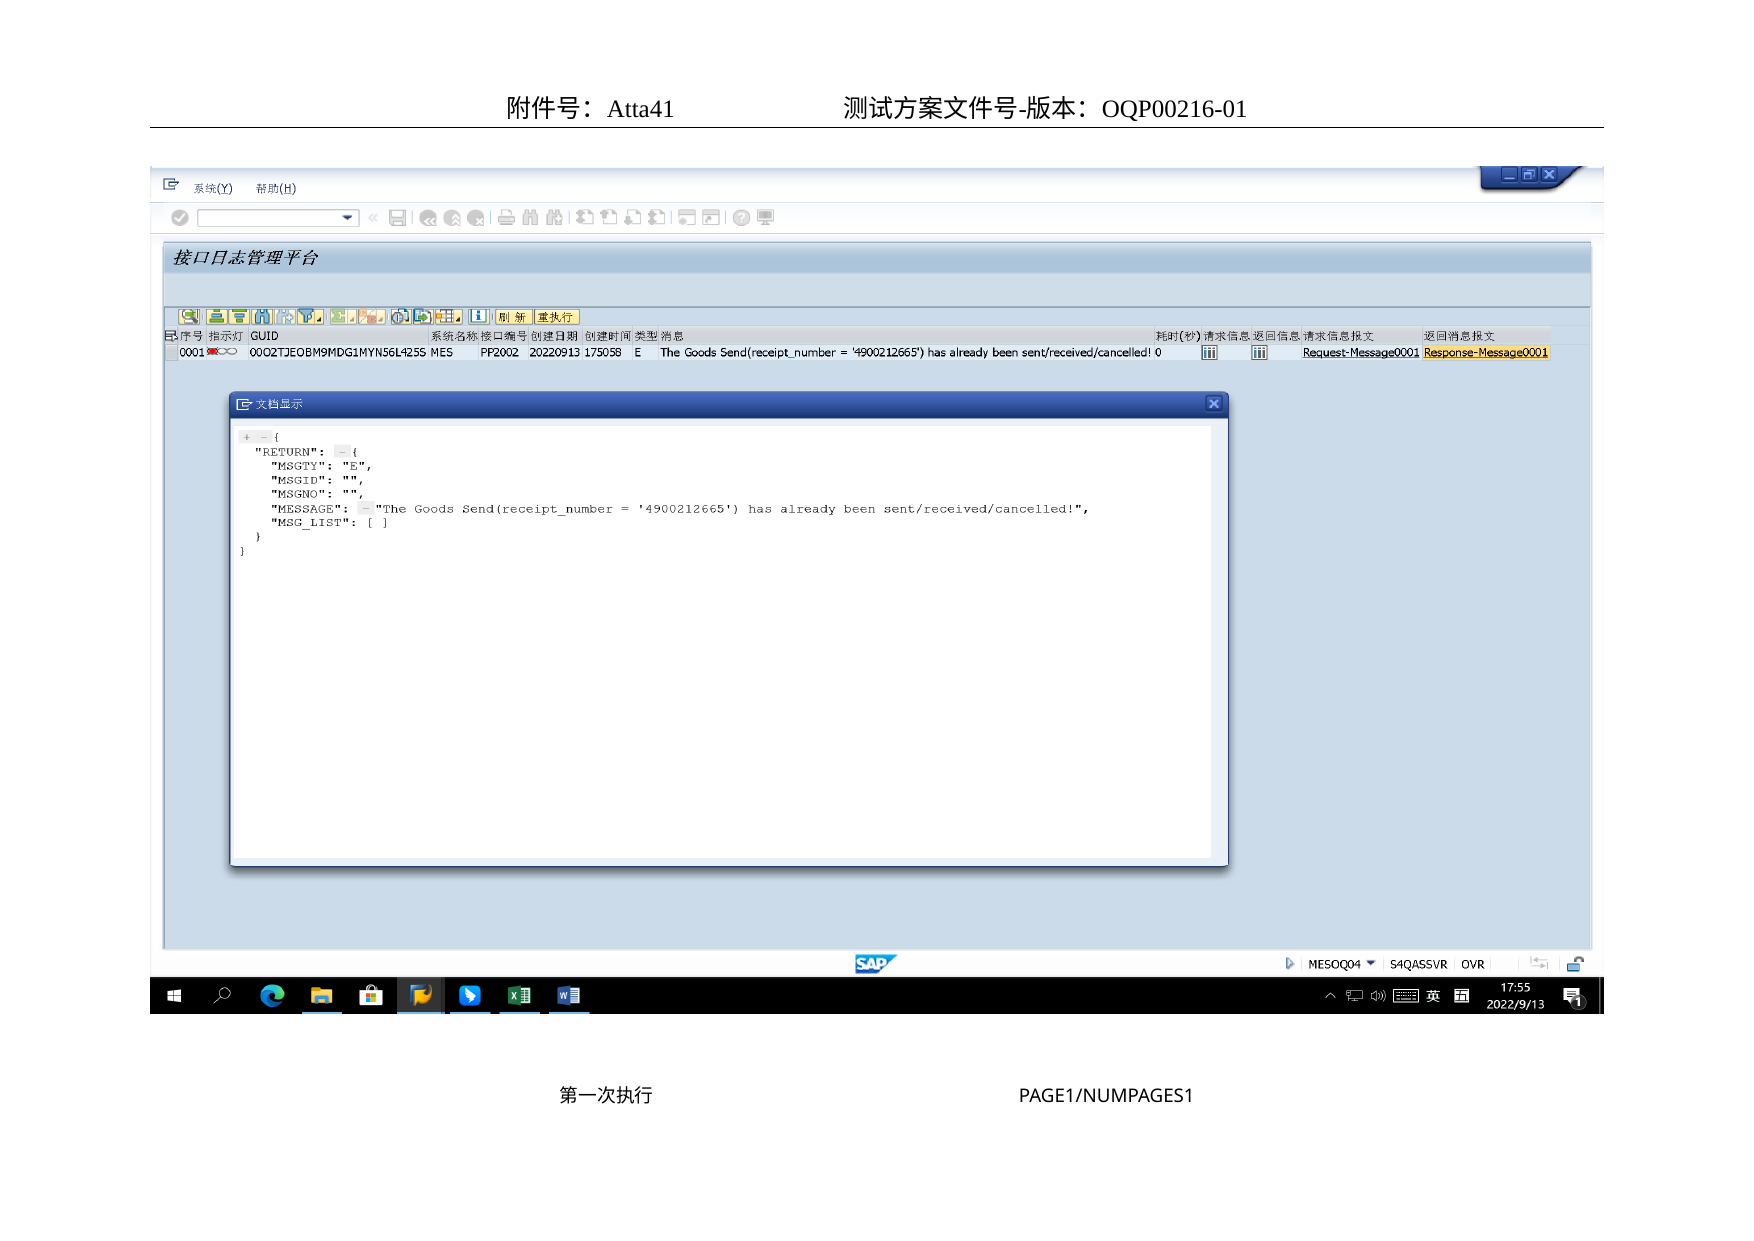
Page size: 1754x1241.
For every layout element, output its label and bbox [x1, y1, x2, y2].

picture [150, 166, 1604, 1014]
